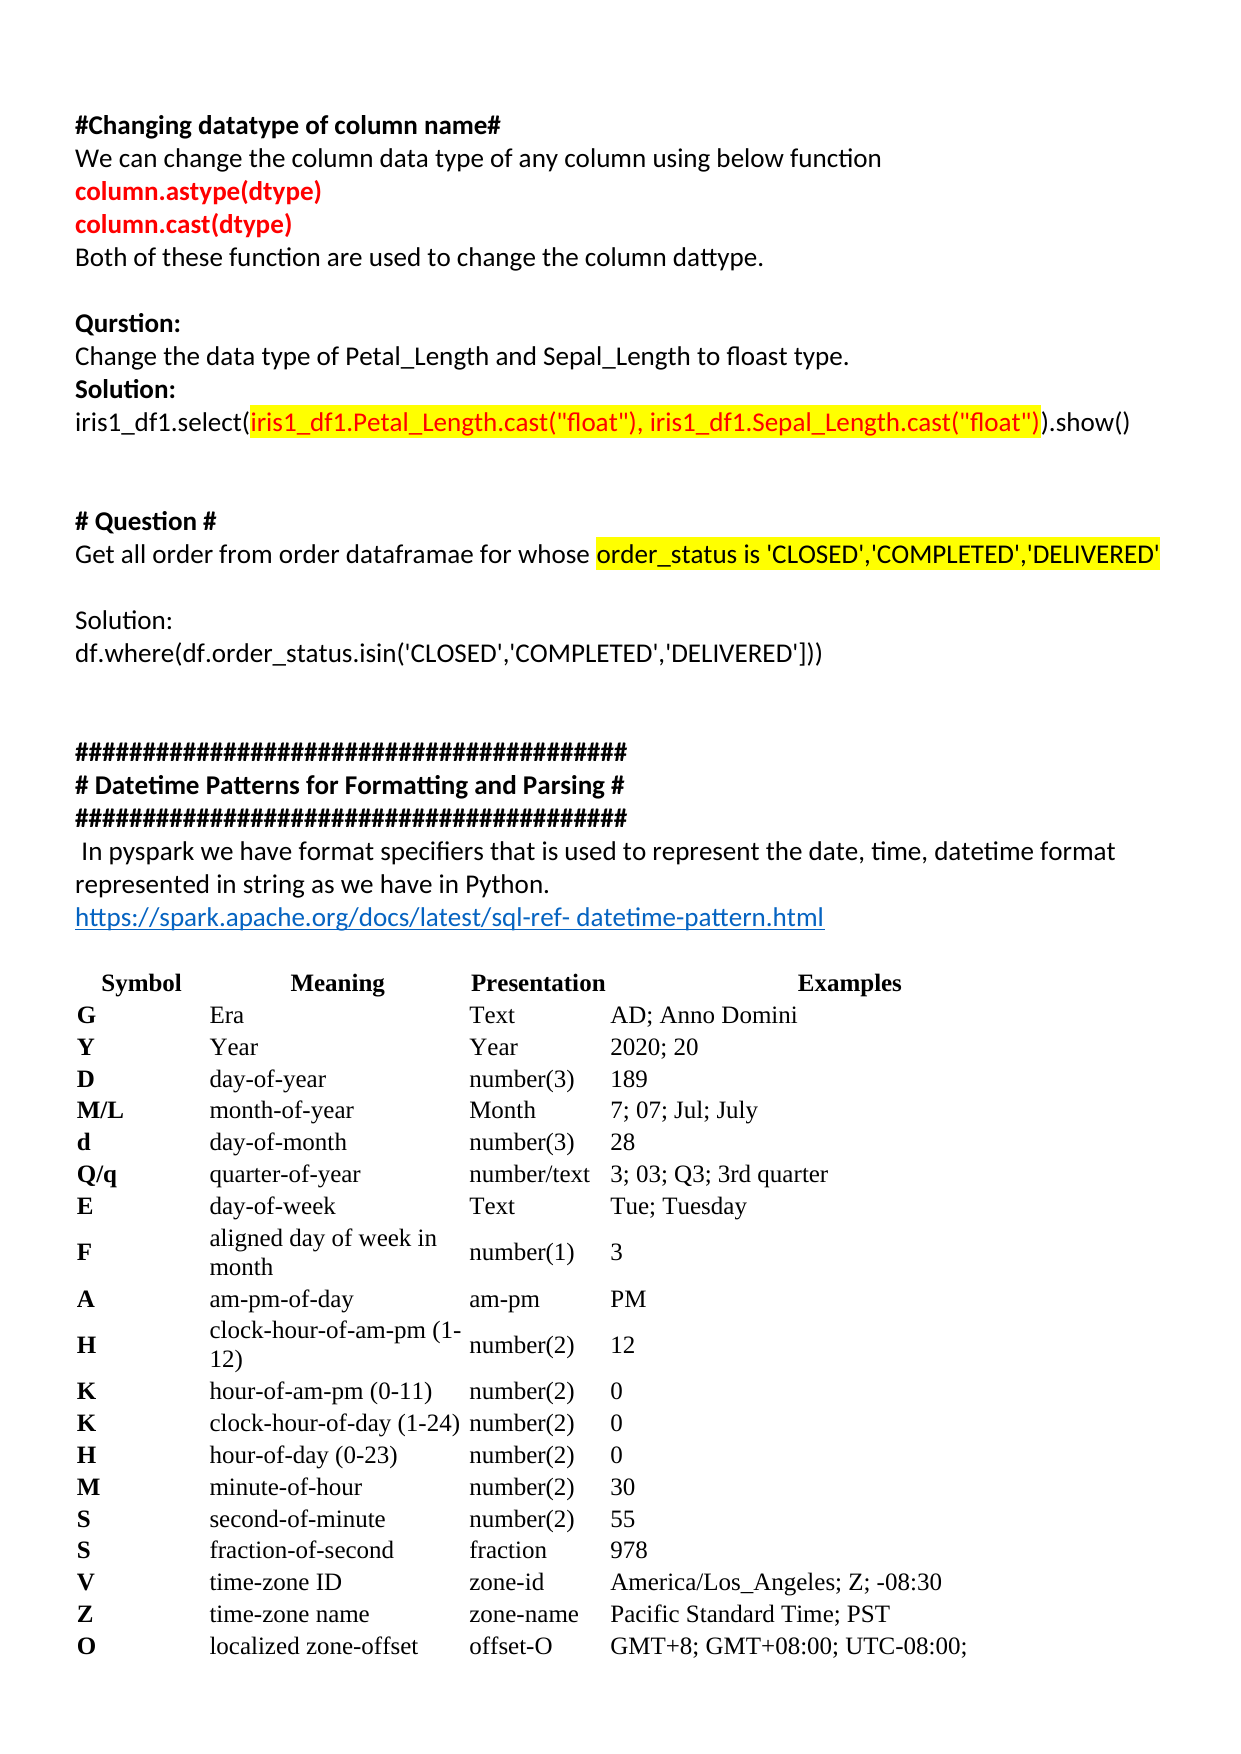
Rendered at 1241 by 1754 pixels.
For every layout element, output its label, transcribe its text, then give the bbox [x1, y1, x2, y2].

text df.where(df.order_status.isin('CLOSED','COMPLETED','DELIVERED'])) [75, 636, 1165, 669]
text We can change the column data type of any column using below function [75, 141, 1165, 174]
text Get all order from order dataframae for whose order_status is 'CLOSED','COMPLETED','DELIVERED' [75, 537, 596, 570]
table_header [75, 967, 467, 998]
text column.cast(dtype) [75, 207, 1165, 240]
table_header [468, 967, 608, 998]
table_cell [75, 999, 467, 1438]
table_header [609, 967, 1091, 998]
text Change the data type of Petal_Length and Sepal_Length to floast type. [75, 339, 1165, 372]
text Solution: [75, 372, 1165, 405]
text ######################################### [75, 735, 1165, 768]
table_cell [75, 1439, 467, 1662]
text # Question # [75, 504, 1165, 537]
text ######################################### [75, 801, 1165, 834]
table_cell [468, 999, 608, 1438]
text Solution: [75, 603, 1165, 636]
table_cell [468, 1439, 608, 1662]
text # Datetime Patterns for Formatting and Parsing # [75, 768, 1165, 801]
text column.astype(dtype) [75, 174, 1165, 207]
text Qurstion: [75, 306, 1165, 339]
text Both of these function are used to change the column dattype. [75, 240, 1165, 273]
text #Changing datatype of column name# [75, 108, 1165, 141]
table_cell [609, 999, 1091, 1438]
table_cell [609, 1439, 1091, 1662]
text In pyspark we have format specifiers that is used to represent the date, time, datetime format represented in string as we have in Python. [75, 834, 1165, 901]
text https://spark.apache.org/docs/latest/sql-ref- datetime-pattern.html [75, 901, 1165, 933]
